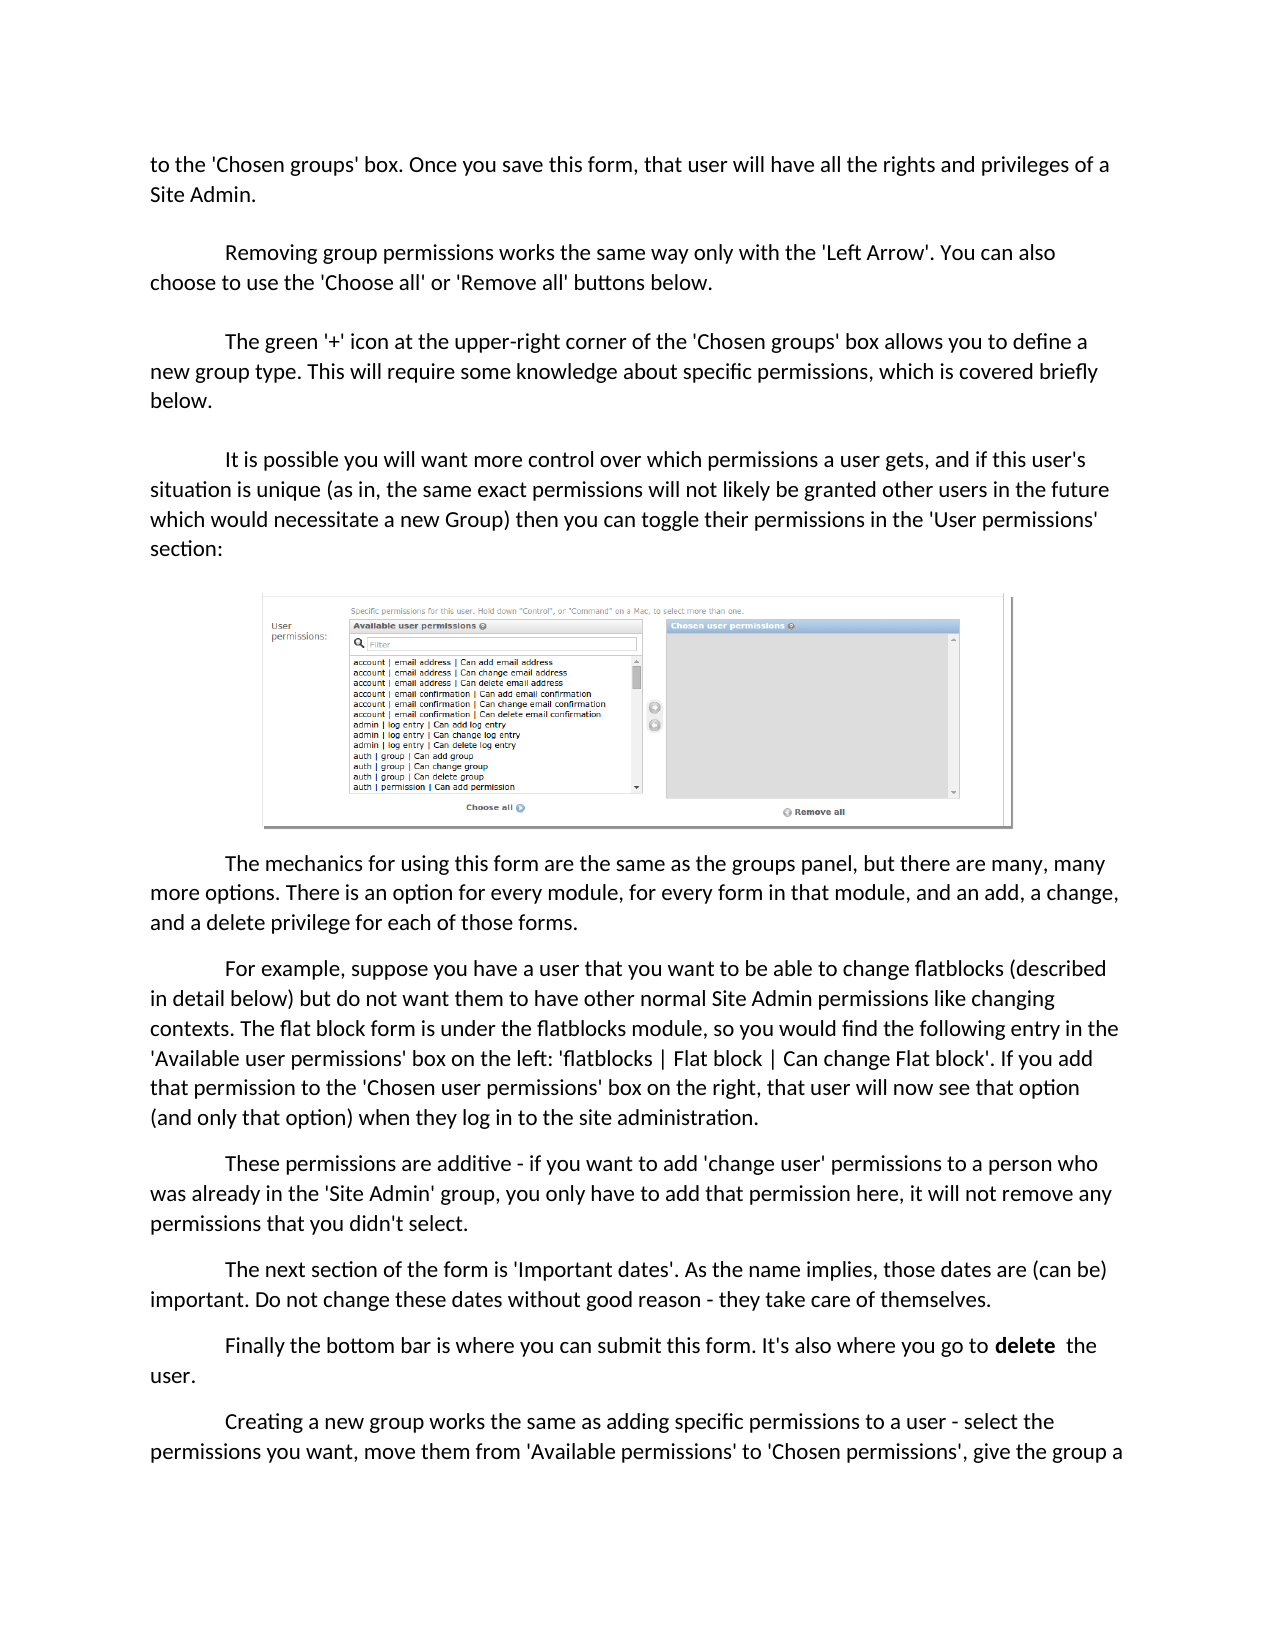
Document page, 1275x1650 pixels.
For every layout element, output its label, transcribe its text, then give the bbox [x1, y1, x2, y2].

text Finally the bottom bar is where you can submit this form. It's also where you go to delete the user. [150, 1331, 1125, 1389]
text The green '+' icon at the upper-right corner of the 'Chosen groups' box allows you to define a new group type. This will require some knowledge about specific permissions, which is covered briefly below. [150, 327, 1125, 414]
text For example, suppose you have a user that you want to be able to change flatblocks (described in detail below) but do not want them to have other normal Site Admin permissions like changing contexts. The flat block form is under the flatblocks module, so you would find the following entry in the 'Available user permissions' box on the left: 'flatblocks | Flat block | Can change Flat block'. If you add that permission to the 'Chosen user permissions' box on the right, that user will now see that option (and only that option) when they log in to the site administration. [150, 954, 1125, 1131]
text The mechanics for using this form are the same as the groups panel, but there are many, many more options. There is an option for every module, for every form in that module, and an add, a change, and a delete privilege for each of those forms. [150, 849, 1125, 936]
text Removing group permissions works the same way only with the 'Left Arrow'. You can also choose to use the 'Choose all' or 'Remove all' buttons below. [150, 238, 1125, 296]
text It is possible you will want more control over which permissions a user gets, and if this user's situation is unique (as in, the same exact permissions will not likely be granted other users in the future which would necessitate a new Group) then you can toggle their permissions in the 'User permissions' section: [150, 445, 1125, 562]
text These permissions are additive - if you want to add 'change user' permissions to a person who was already in the 'Site Admin' group, you only have to add that permission here, it will not remove any permissions that you didn't select. [150, 1149, 1125, 1237]
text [150, 1407, 1125, 1465]
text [150, 150, 1125, 208]
picture [260, 593, 1011, 826]
text The next section of the form is 'Important dates'. As the name implies, those dates are (can be) important. Do not change these dates without good reason - they take care of themselves. [150, 1255, 1125, 1313]
